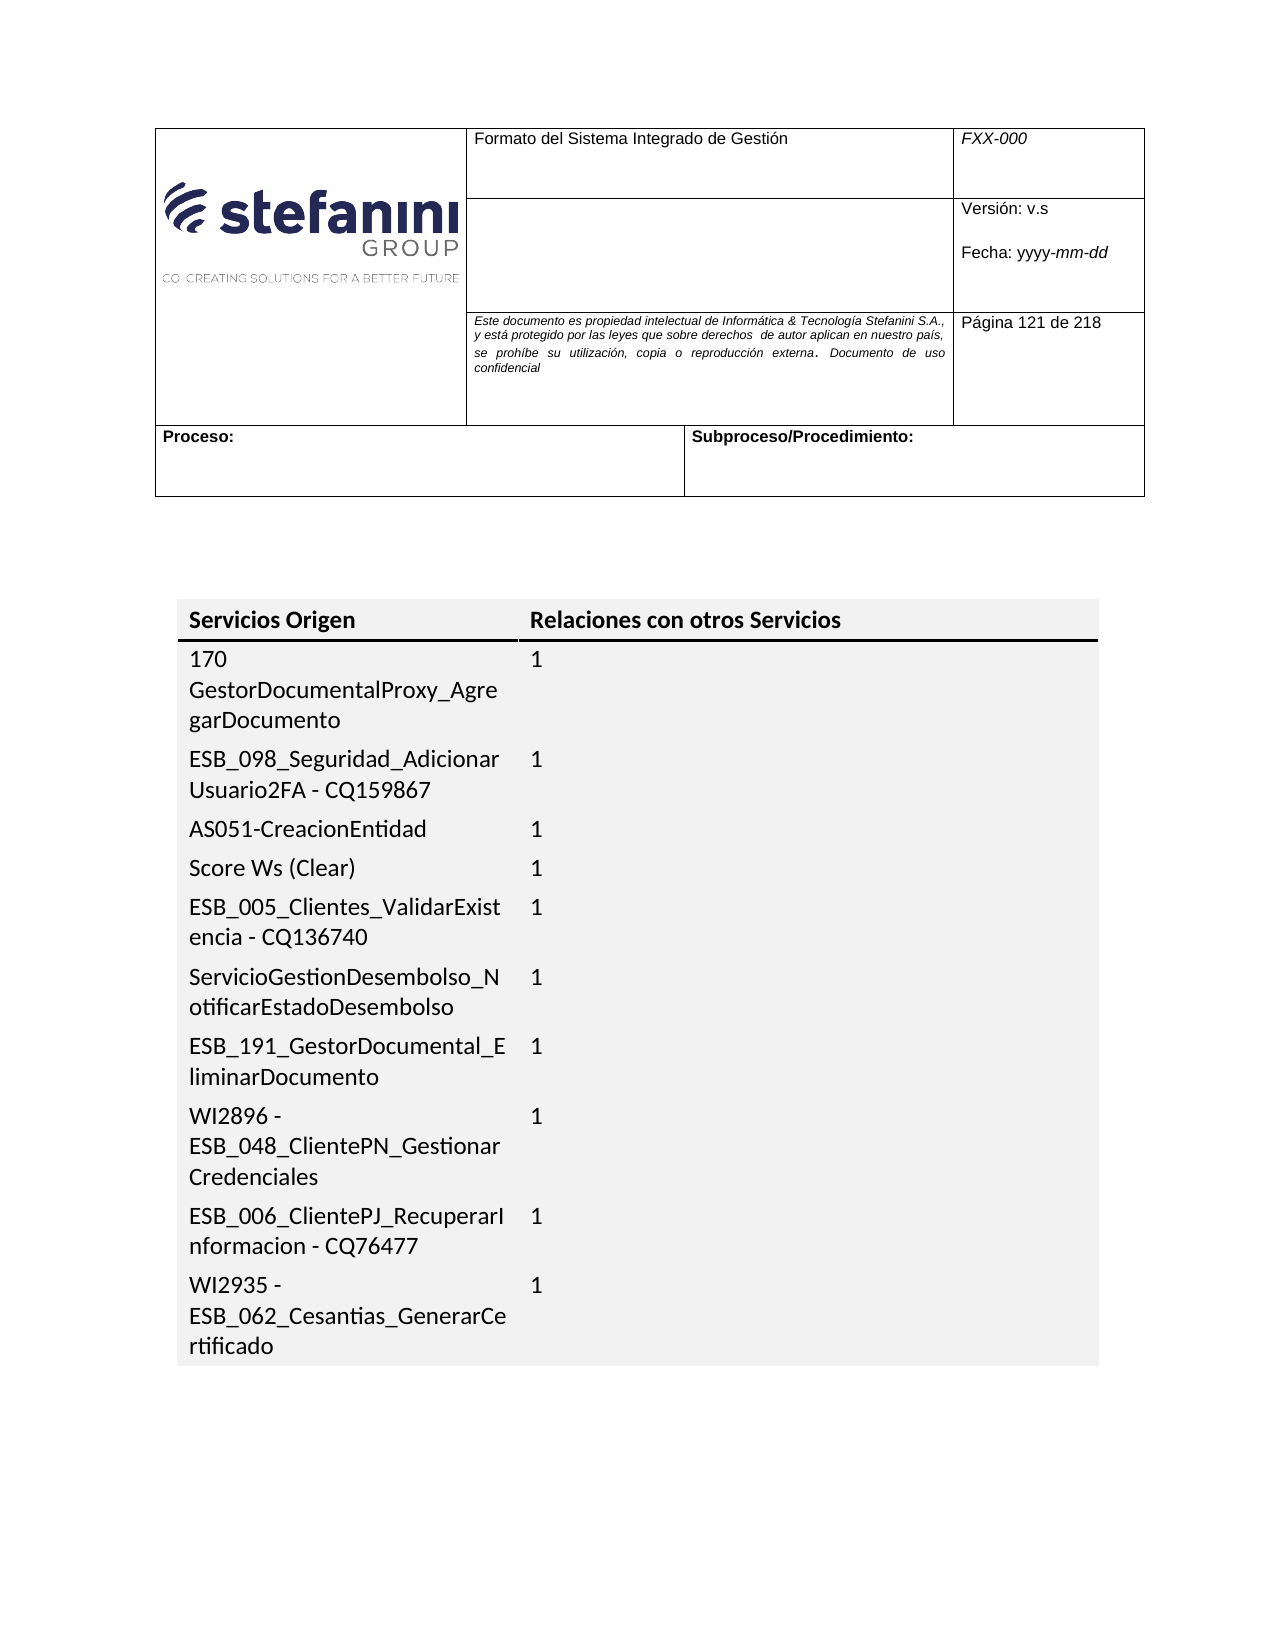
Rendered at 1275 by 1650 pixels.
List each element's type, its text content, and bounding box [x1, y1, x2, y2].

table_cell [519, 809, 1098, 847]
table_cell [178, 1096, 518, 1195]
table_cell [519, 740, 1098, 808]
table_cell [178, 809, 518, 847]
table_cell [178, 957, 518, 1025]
picture [162, 182, 460, 286]
table_header Relaciones con otros Servicios [519, 600, 1098, 638]
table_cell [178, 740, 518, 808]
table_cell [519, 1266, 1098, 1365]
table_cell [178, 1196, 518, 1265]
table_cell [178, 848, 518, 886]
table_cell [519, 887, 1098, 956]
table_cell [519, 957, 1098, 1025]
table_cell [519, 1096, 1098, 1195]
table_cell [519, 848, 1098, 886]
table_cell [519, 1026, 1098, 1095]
table_header Servicios Origen [178, 600, 518, 638]
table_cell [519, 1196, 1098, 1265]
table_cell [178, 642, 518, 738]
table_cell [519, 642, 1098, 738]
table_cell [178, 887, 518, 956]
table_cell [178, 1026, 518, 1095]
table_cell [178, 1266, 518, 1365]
